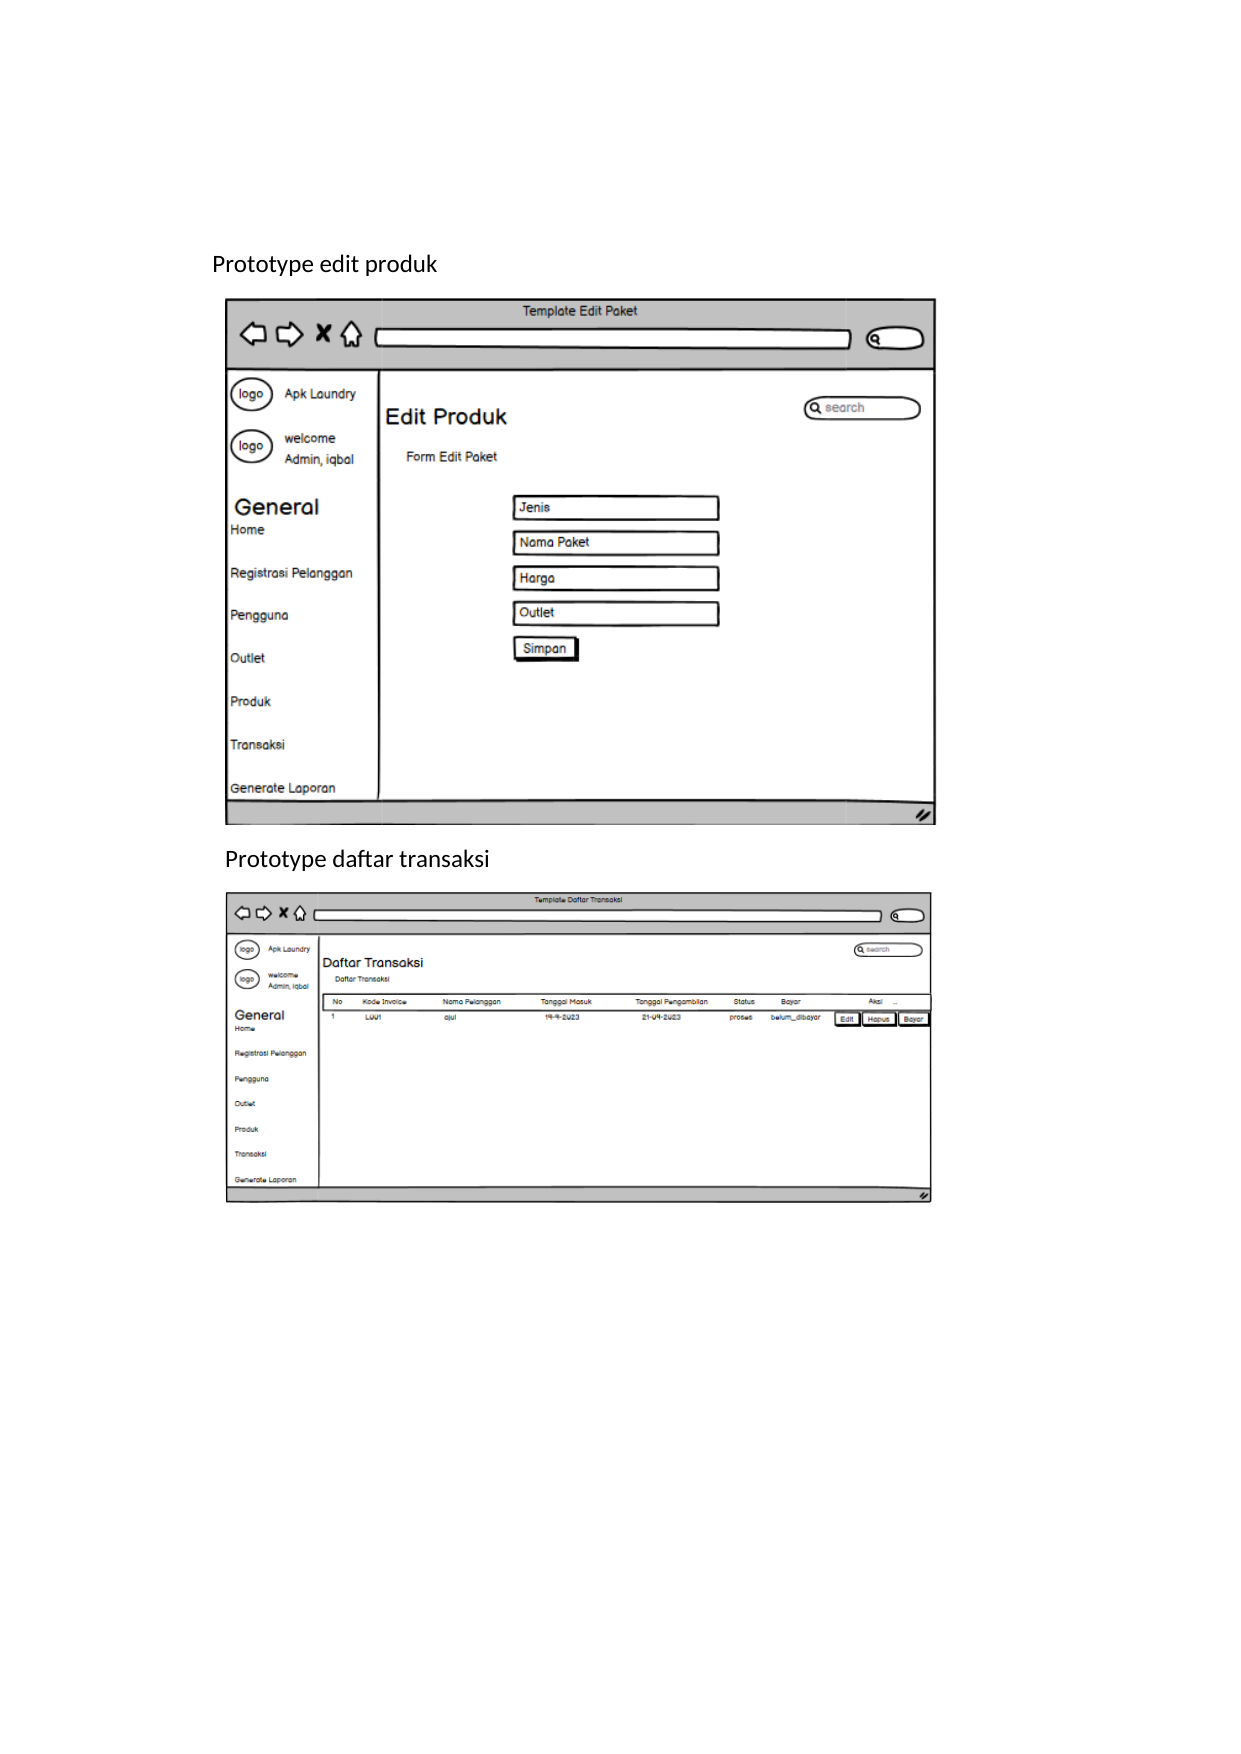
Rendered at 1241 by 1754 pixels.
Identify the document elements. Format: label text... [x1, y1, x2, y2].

picture [225, 296, 937, 825]
picture [225, 891, 933, 1206]
text Prototype daftar transaksi [225, 843, 1090, 873]
text Prototype edit produk [150, 248, 1090, 278]
